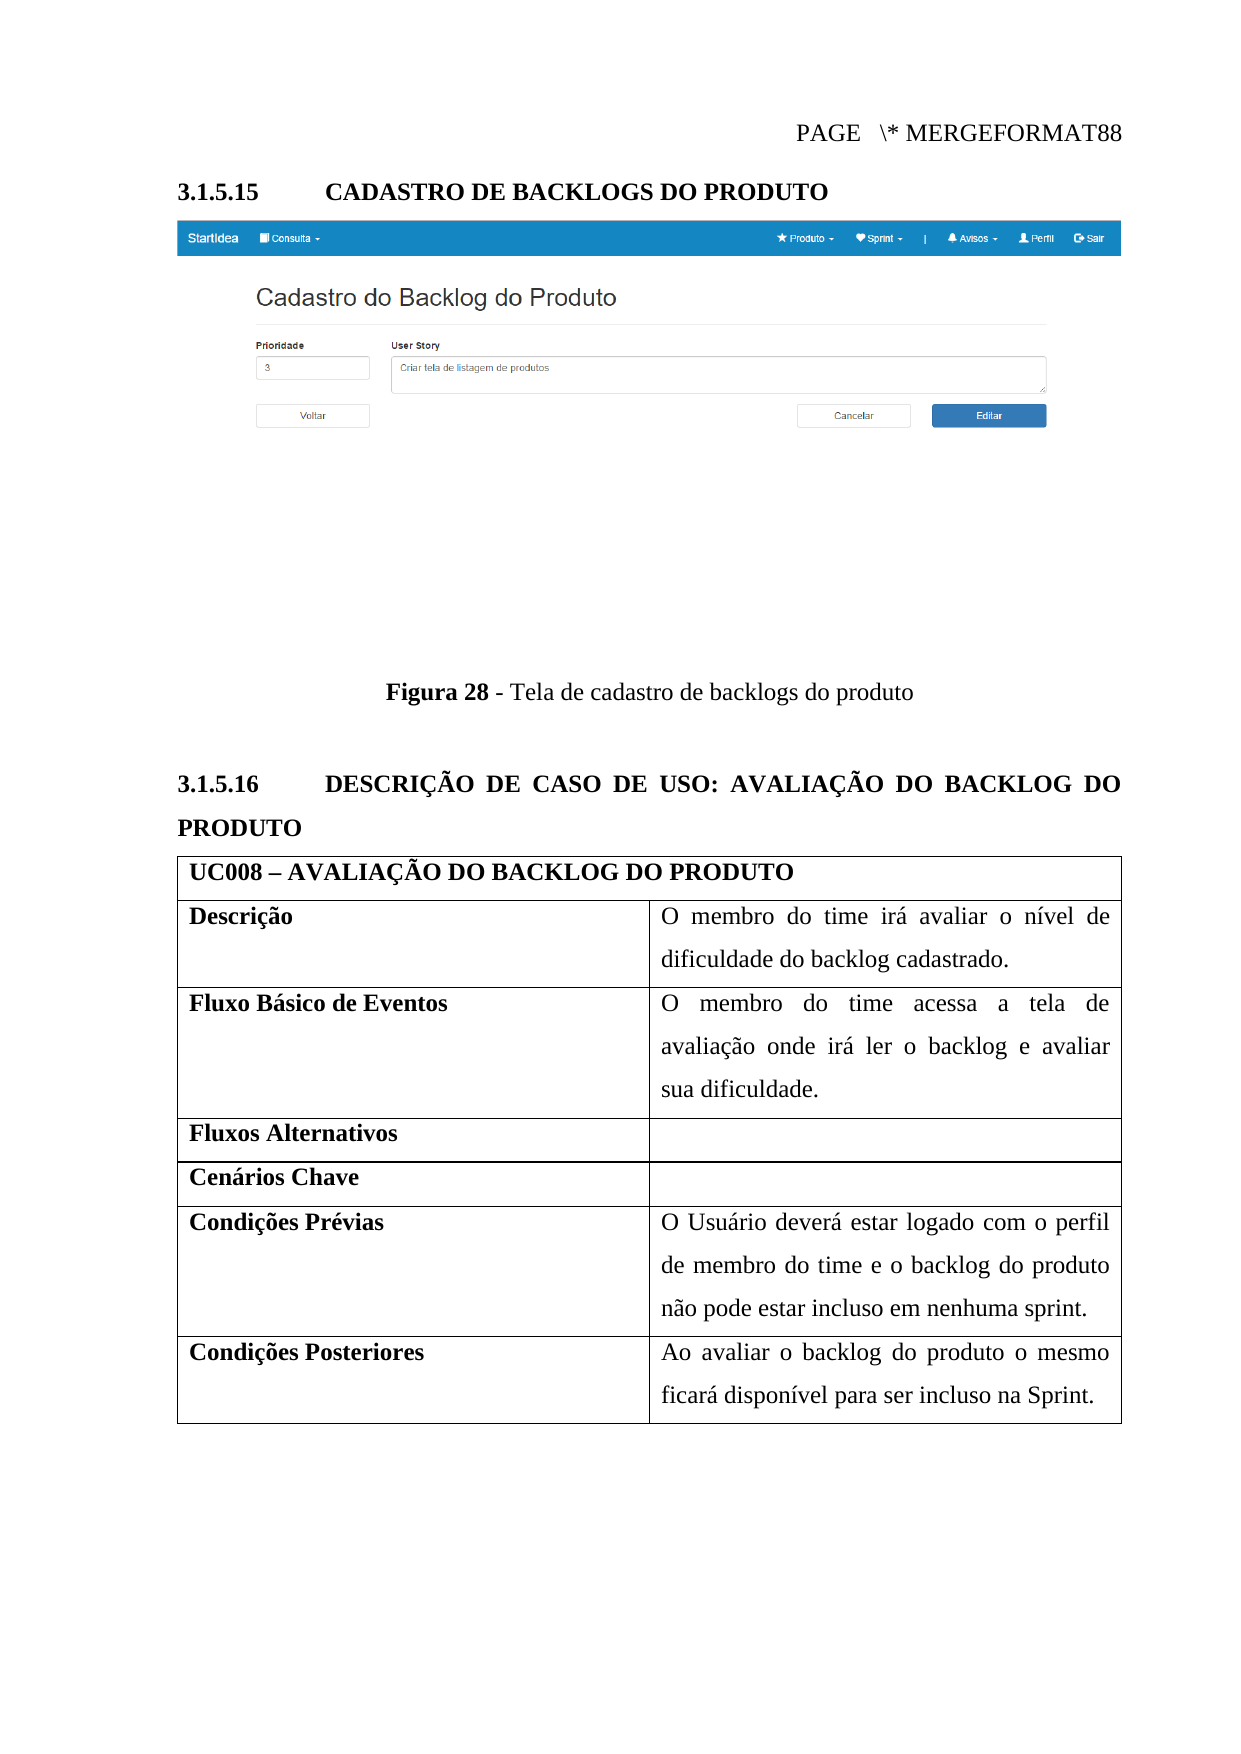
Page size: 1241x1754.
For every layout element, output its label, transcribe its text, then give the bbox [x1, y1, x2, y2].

table_cell Condições Prévias [178, 1207, 649, 1336]
table_cell Descrição [178, 901, 649, 987]
table_cell Condições Posteriores [178, 1337, 649, 1423]
picture [177, 220, 1121, 663]
table_cell [650, 1163, 1121, 1206]
table_cell O Usuário deverá estar logado com o perfil de membro do time e o backlog do produto não pode estar incluso em nenhuma sprint. [650, 1207, 1121, 1336]
subtitle CADASTRO DE BACKLOGS DO PRODUTO [177, 177, 1122, 206]
table_cell [650, 1119, 1121, 1161]
table_cell Cenários Chave [178, 1163, 649, 1206]
subtitle DESCRIÇÃO DE CASO DE USO: AVALIAÇÃO DO BACKLOG DO PRODUTO [177, 769, 1122, 841]
table_cell Ao avaliar o backlog do produto o mesmo ficará disponível para ser incluso na Sprint. [650, 1337, 1121, 1423]
text Figura 28 - Tela de cadastro de backlogs do produto [177, 677, 1122, 706]
table_cell Fluxo Básico de Eventos [178, 988, 649, 1117]
table_cell O membro do time acessa a tela de avaliação onde irá ler o backlog e avaliar sua dificuldade. [650, 988, 1121, 1117]
table_cell Fluxos Alternativos [178, 1119, 649, 1161]
table_cell O membro do time irá avaliar o nível de dificuldade do backlog cadastrado. [650, 901, 1121, 987]
table_header UC008 – AVALIAÇÃO DO BACKLOG DO PRODUTO [178, 857, 1121, 900]
